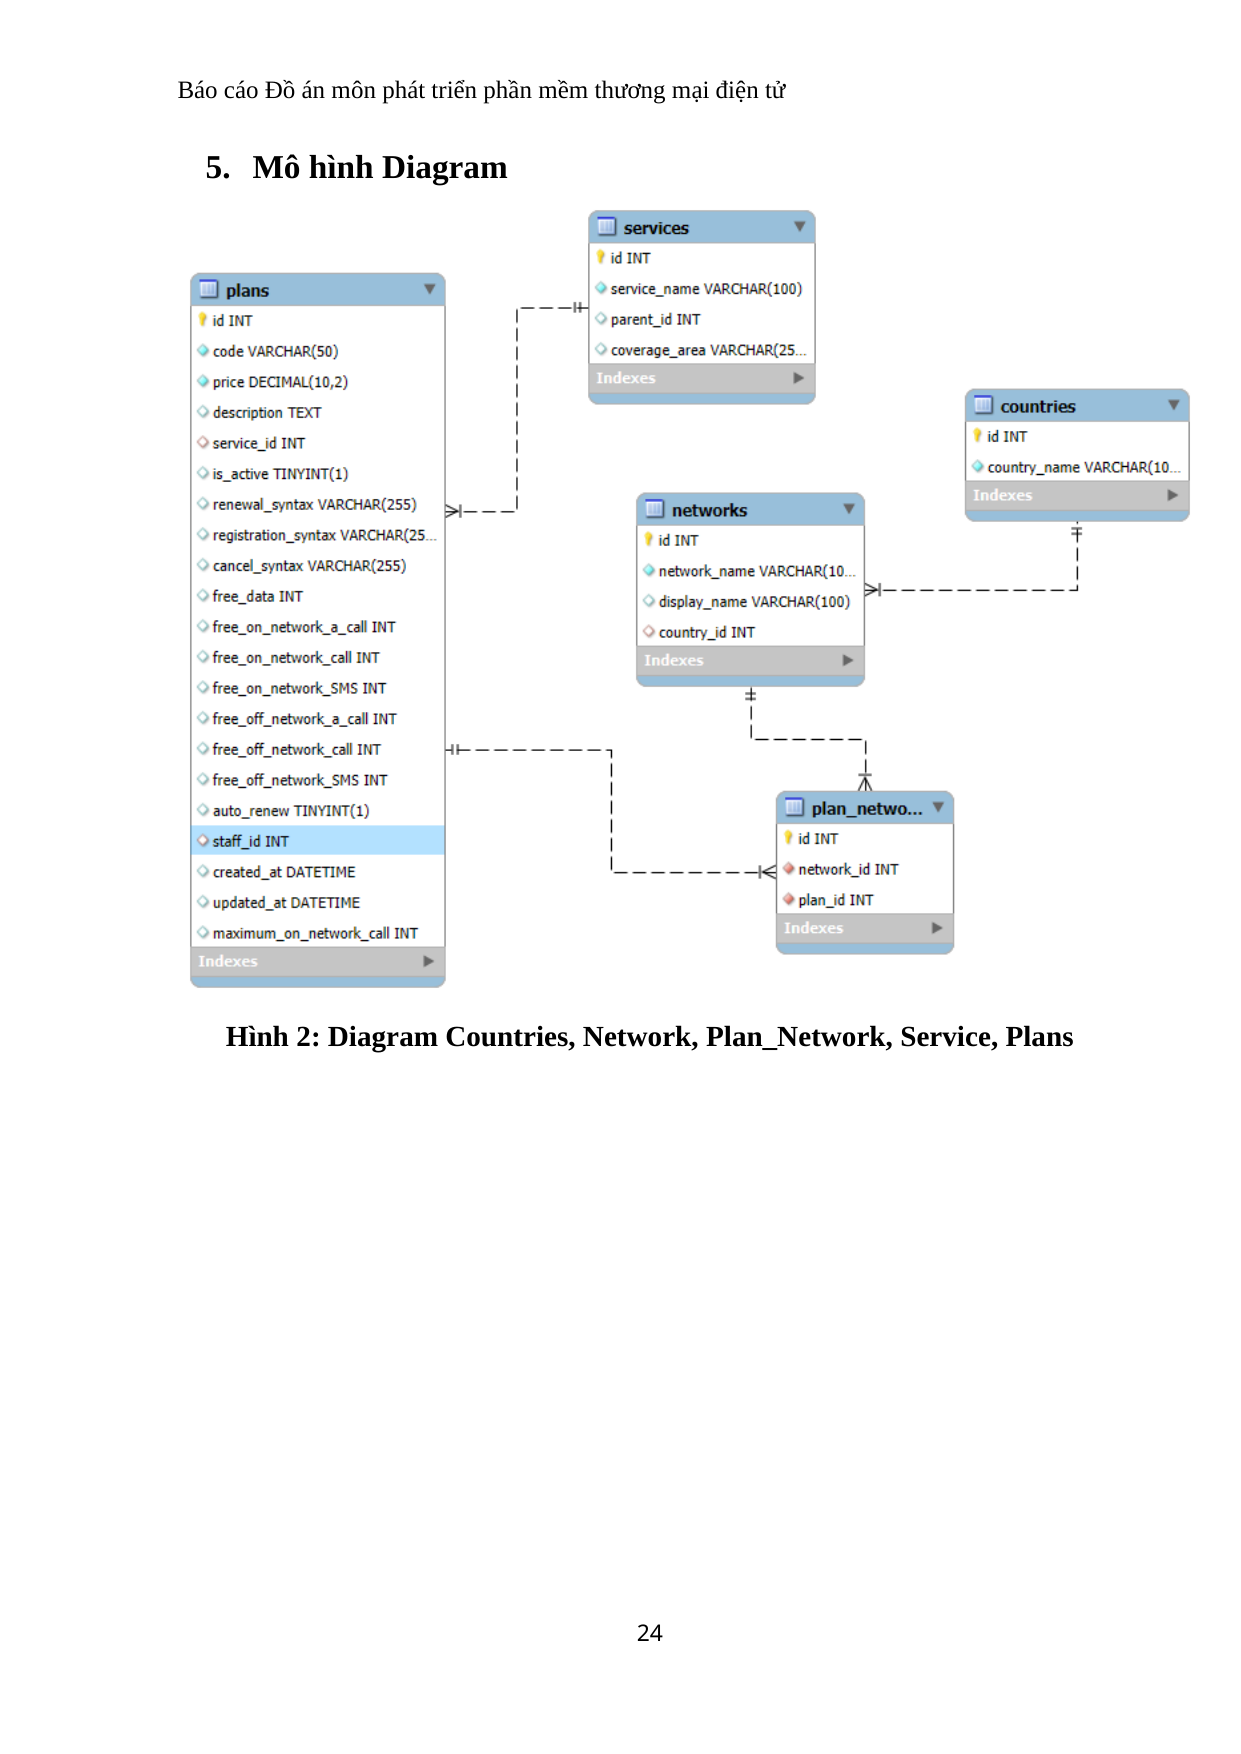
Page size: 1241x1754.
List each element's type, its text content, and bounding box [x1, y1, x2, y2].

subtitle Mô hình Diagram [177, 148, 1122, 186]
text Hình 2: Diagram Countries, Network, Plan_Network, Service, Plans [177, 1019, 1122, 1052]
picture [177, 197, 1202, 1000]
